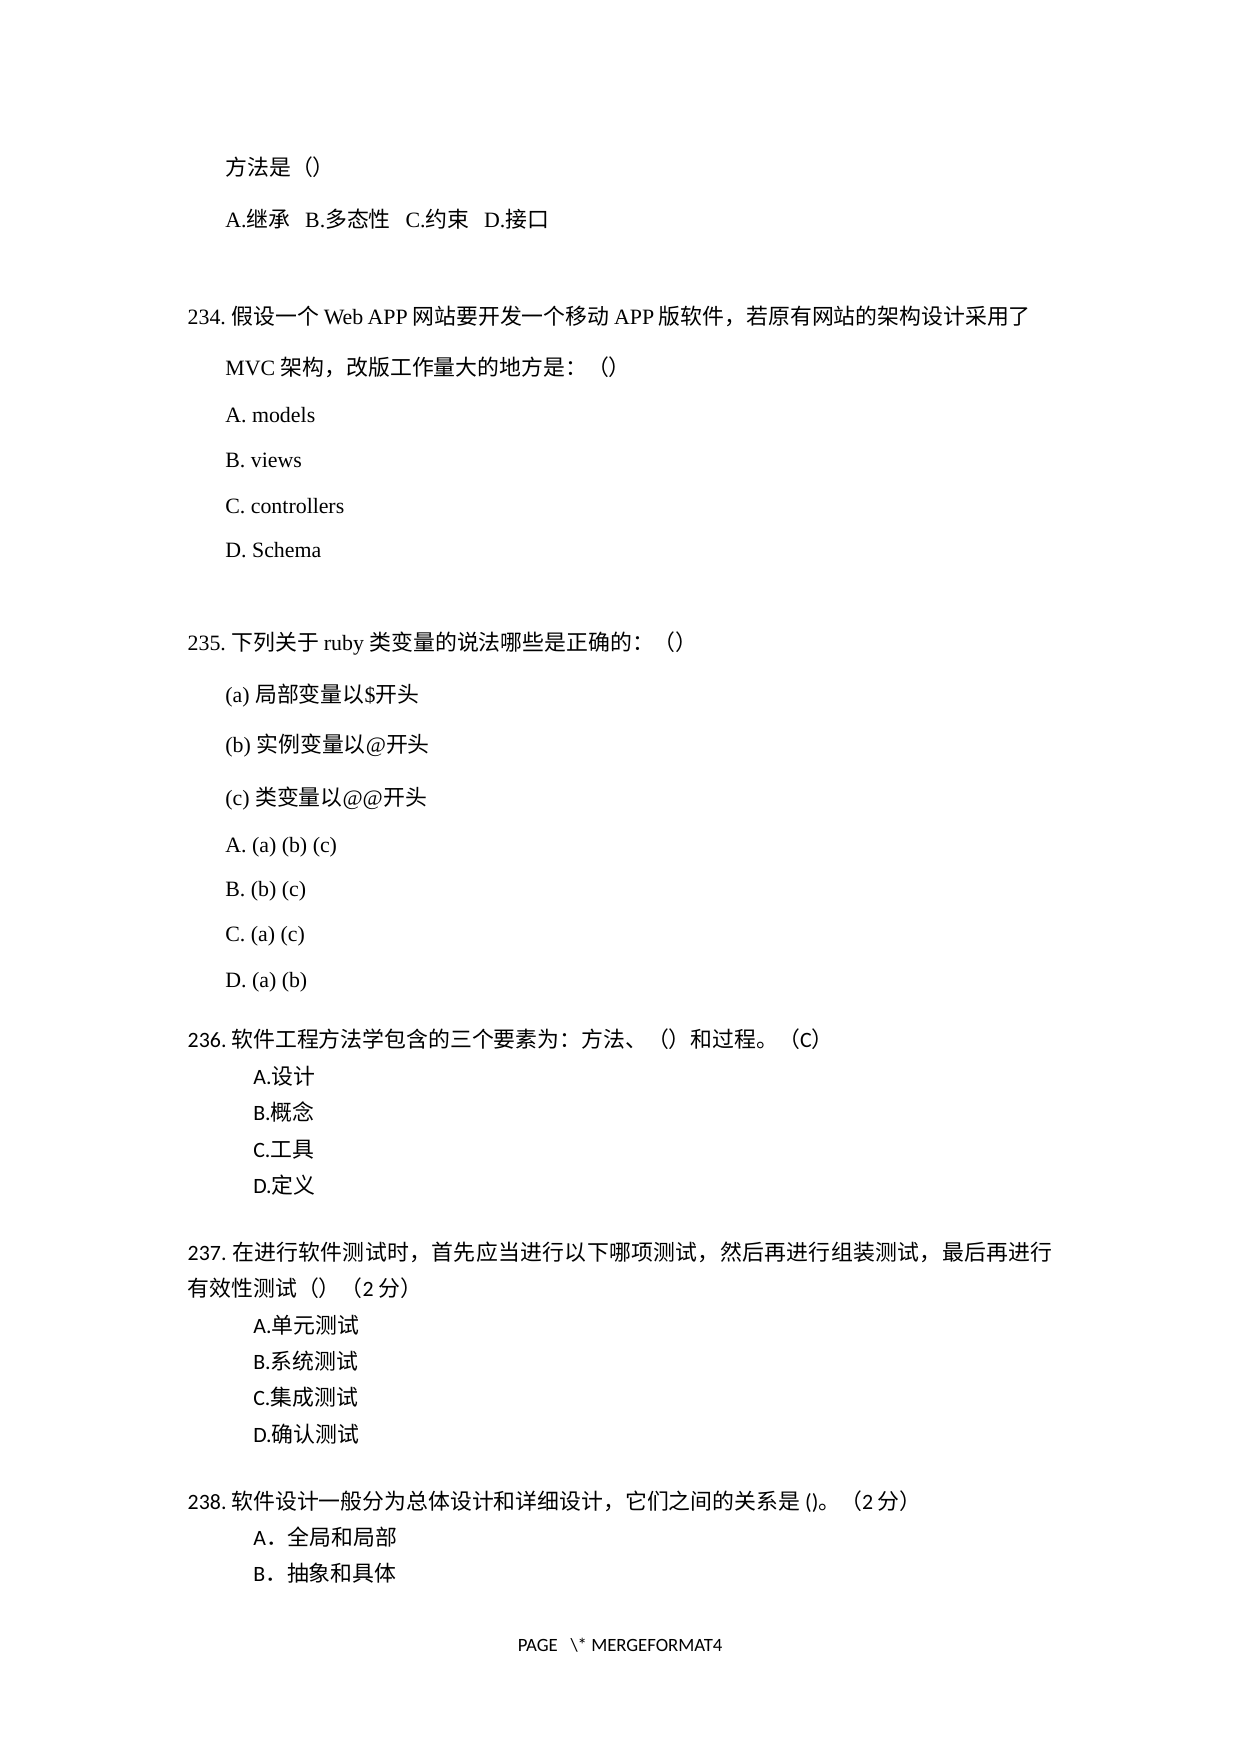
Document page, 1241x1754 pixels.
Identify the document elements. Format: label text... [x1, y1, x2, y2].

text B. (b) (c) [225, 876, 1015, 901]
text 234. 假设一个 Web APP 网站要开发一个移动 APP 版软件，若原有网站的架构设计采用了 [187, 299, 1053, 331]
text A．全局和局部 [253, 1520, 1053, 1552]
text C.集成测试 [253, 1380, 1053, 1412]
text D. Schema [225, 537, 1015, 562]
text A.继承 B.多态性 C.约束 D.接口 [225, 202, 1015, 233]
text D.确认测试 [253, 1417, 1053, 1448]
text 238. 软件设计一般分为总体设计和详细设计，它们之间的关系是 ()。（2分） [187, 1484, 1053, 1515]
text B.概念 [253, 1095, 1053, 1127]
text 236. 软件⼯程⽅法学包含的三个要素为：⽅法、（）和过程。（C） [187, 1022, 1053, 1054]
text A. models [225, 402, 1015, 427]
text MVC 架构，改版工作量大的地方是：（） [225, 350, 1015, 381]
text D. (a) (b) [225, 967, 1015, 992]
text 237. 在进行软件测试时，首先应当进行以下哪项测试，然后再进行组装测试，最后再进行有效性测试（）（2分） [187, 1235, 1053, 1303]
text (b) 实例变量以@开头 [225, 727, 1015, 759]
text B.系统测试 [253, 1344, 1053, 1376]
text B. views [225, 447, 1015, 473]
text A.单元测试 [253, 1308, 1053, 1339]
text C. (a) (c) [225, 921, 1015, 946]
text 235. 下列关于 ruby 类变量的说法哪些是正确的：（） [187, 625, 1015, 657]
text D.定义 [253, 1168, 1053, 1199]
text C. controllers [225, 493, 1015, 518]
text C.⼯具 [253, 1132, 1053, 1163]
text B．抽象和具体 [253, 1556, 1053, 1588]
text (a) 局部变量以$开头 [225, 677, 1015, 709]
text 方法是（） [225, 150, 1015, 182]
text A. (a) (b) (c) [225, 832, 1015, 857]
text (c) 类变量以@@开头 [225, 779, 1015, 811]
text A.设计 [253, 1059, 1053, 1091]
